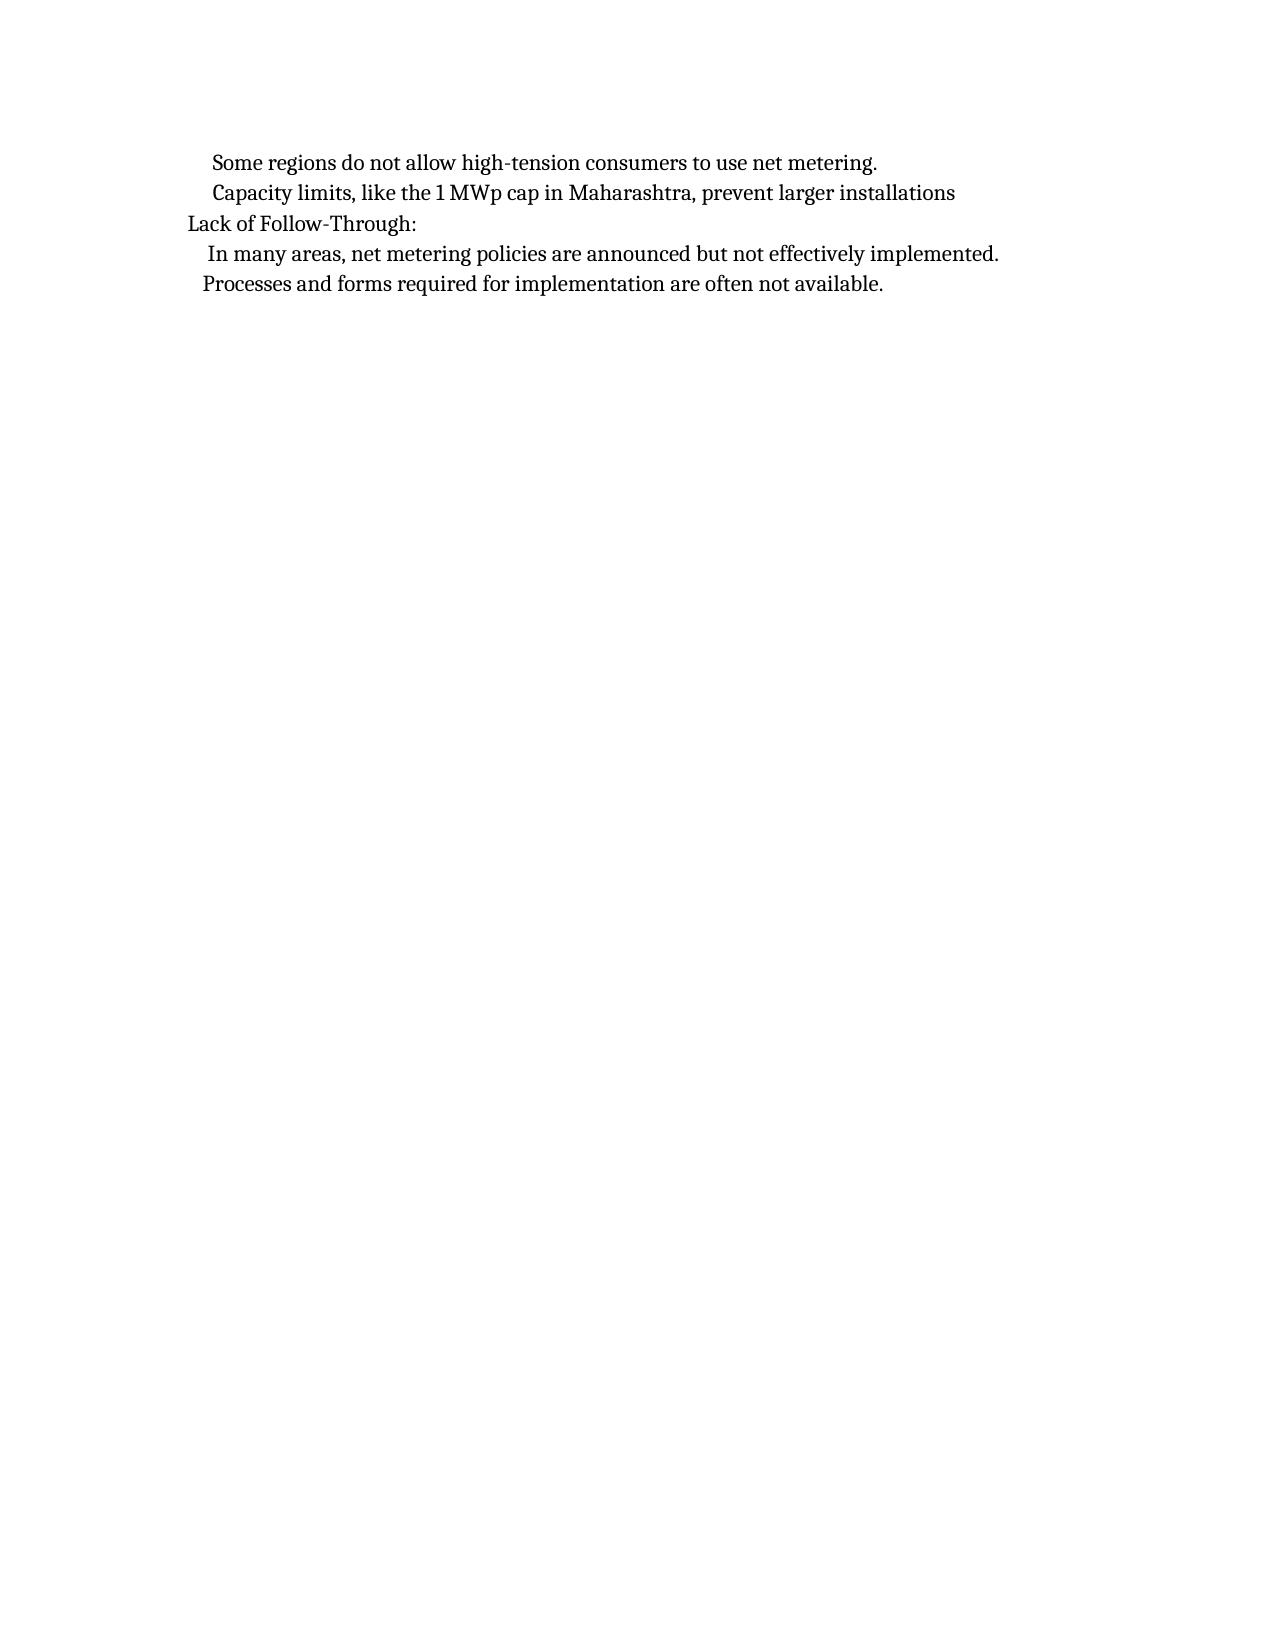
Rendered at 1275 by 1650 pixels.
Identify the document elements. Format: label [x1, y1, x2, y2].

text [187, 150, 1087, 327]
